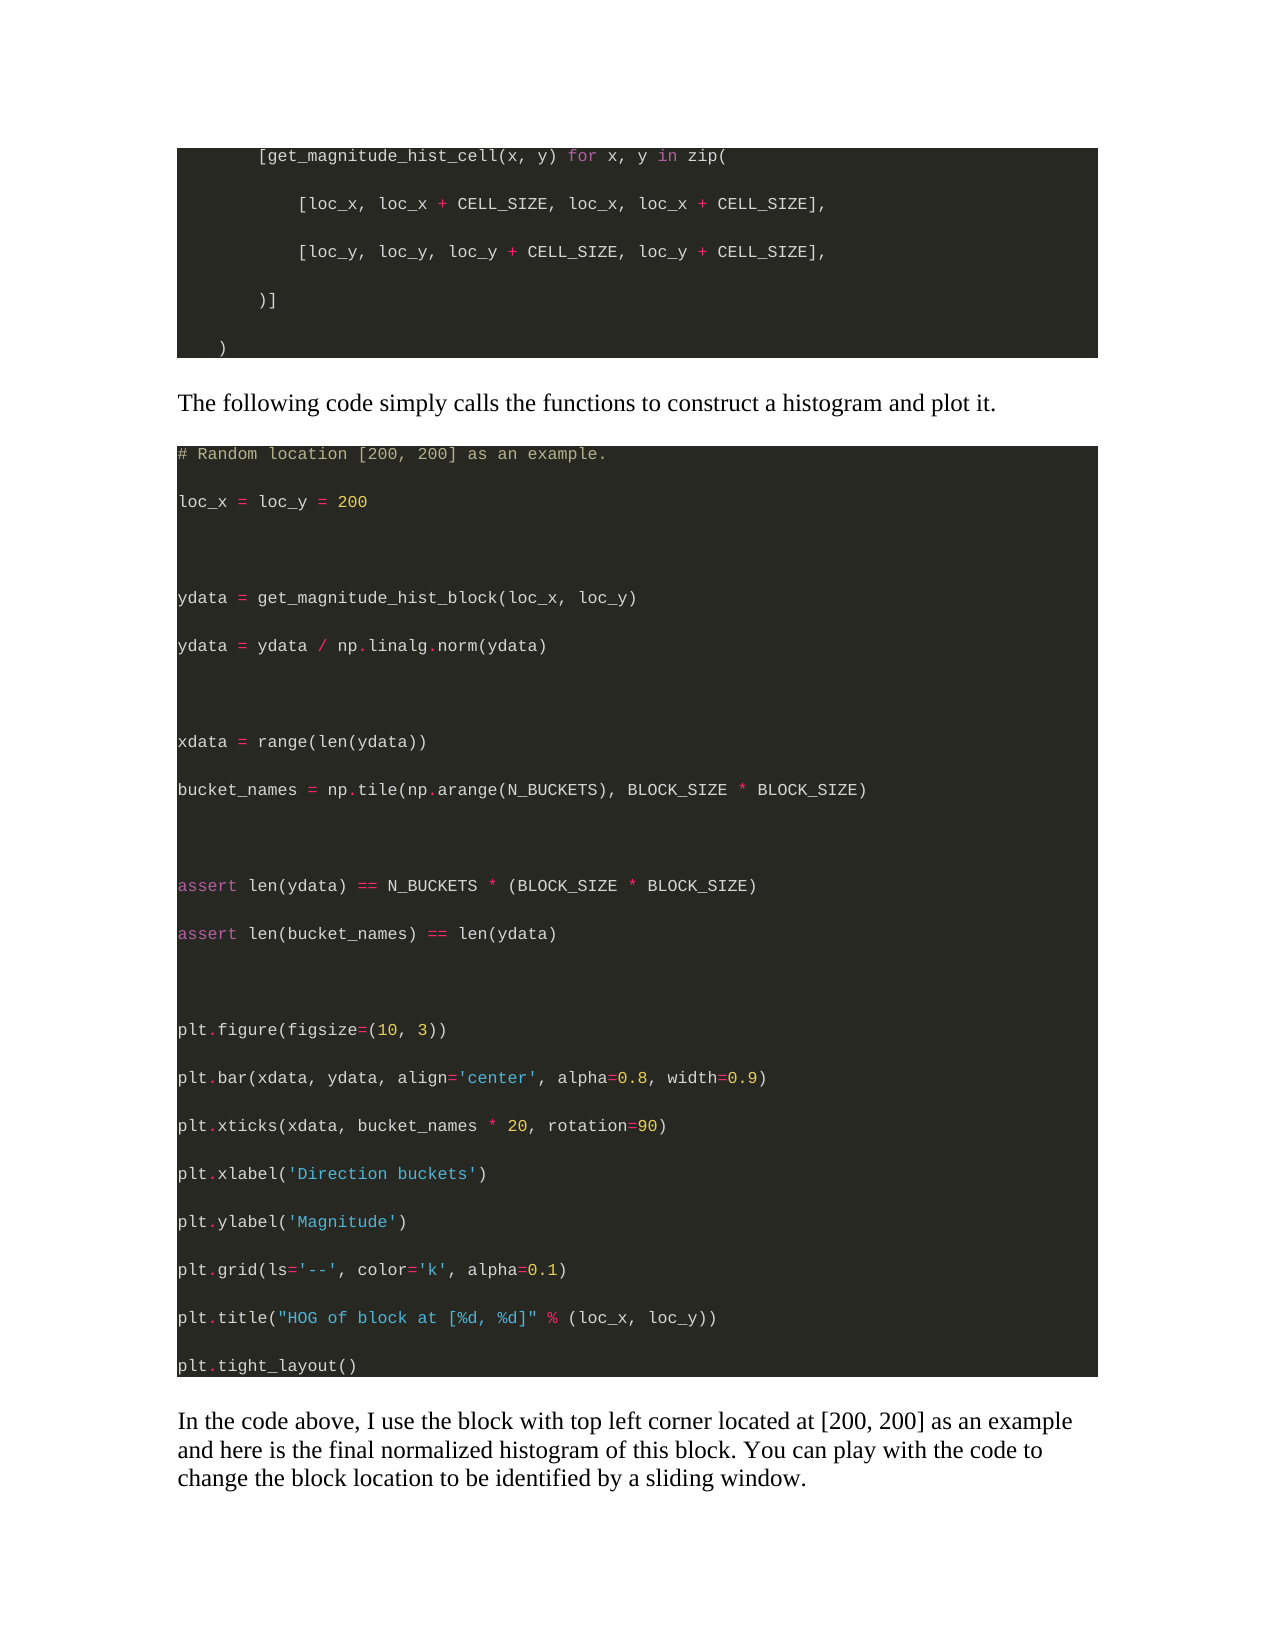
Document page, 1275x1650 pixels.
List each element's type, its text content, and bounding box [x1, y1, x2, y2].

text [loc_y, loc_y, loc_y + CELL_SIZE, loc_y + CELL_SIZE], [177, 244, 1098, 262]
text plt.xlabel('Direction buckets') [177, 1166, 1098, 1185]
text assert len(ydata) == N_BUCKETS * (BLOCK_SIZE * BLOCK_SIZE) [177, 878, 1098, 897]
text plt.xticks(xdata, bucket_names * 20, rotation=90) [177, 1118, 1098, 1137]
text plt.ylabel('Magnitude') [177, 1214, 1098, 1233]
text ) [177, 340, 1098, 358]
text [loc_x, loc_x + CELL_SIZE, loc_x, loc_x + CELL_SIZE], [177, 196, 1098, 214]
text xdata = range(len(ydata)) [177, 734, 1098, 753]
text plt.bar(xdata, ydata, align='center', alpha=0.8, width=0.9) [177, 1070, 1098, 1089]
text [get_magnitude_hist_cell(x, y) for x, y in zip( [177, 148, 1098, 166]
text ydata = ydata / np.linalg.norm(ydata) [177, 638, 1098, 657]
text ydata = get_magnitude_hist_block(loc_x, loc_y) [177, 590, 1098, 608]
text plt.grid(ls='--', color='k', alpha=0.1) [177, 1262, 1098, 1281]
text loc_x = loc_y = 200 [177, 494, 1098, 512]
text assert len(bucket_names) == len(ydata) [177, 926, 1098, 945]
text plt.figure(figsize=(10, 3)) [177, 1022, 1098, 1041]
text The following code simply calls the functions to construct a histogram and plot it. [177, 388, 1098, 416]
text bucket_names = np.tile(np.arange(N_BUCKETS), BLOCK_SIZE * BLOCK_SIZE) [177, 782, 1098, 801]
text plt.title("HOG of block at [%d, %d]" % (loc_x, loc_y)) [177, 1310, 1098, 1329]
text )] [177, 292, 1098, 311]
text # Random location [200, 200] as an example. [177, 446, 1098, 464]
text plt.tight_layout() [177, 1358, 1098, 1377]
text In the code above, I use the block with top left corner located at [200, 200] as an example and here is the final normalized histogram of this block. You can play with the code to change the block location to be identified by a sliding window. [177, 1406, 1098, 1492]
